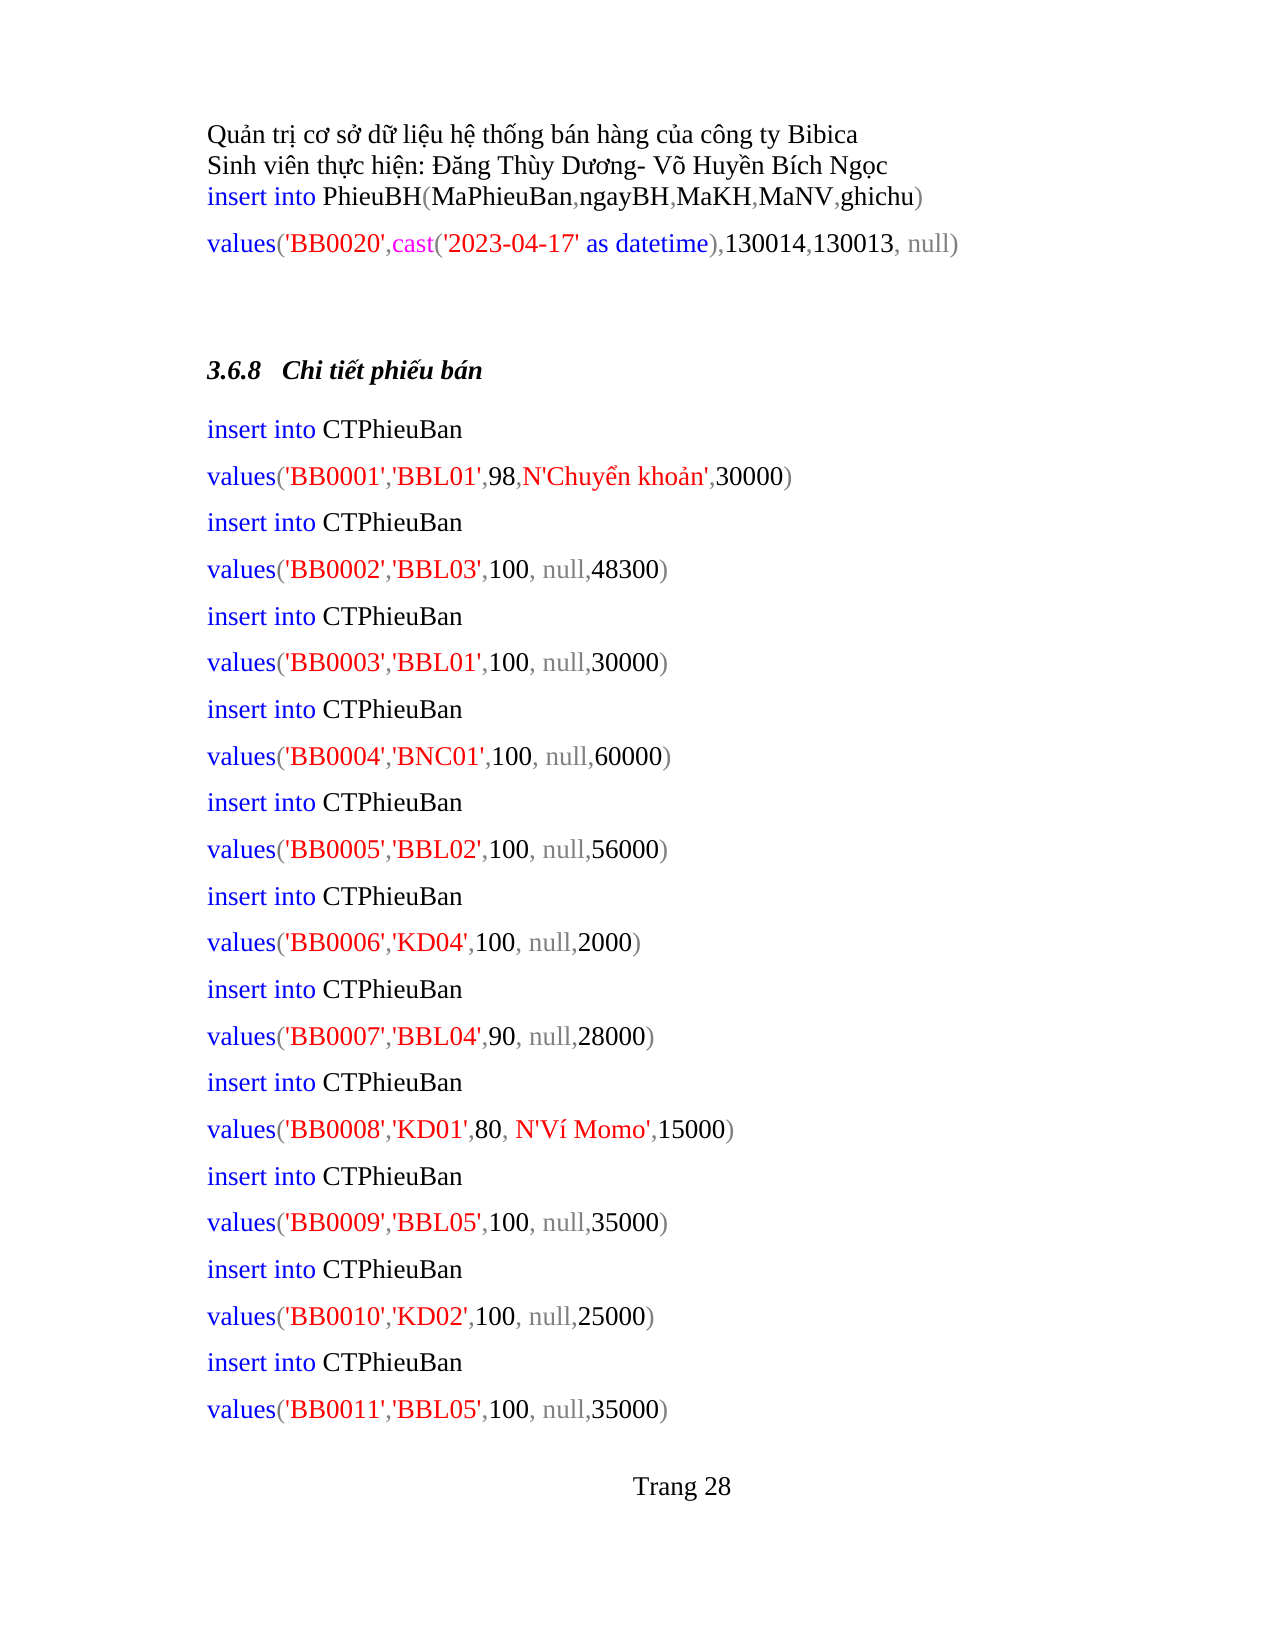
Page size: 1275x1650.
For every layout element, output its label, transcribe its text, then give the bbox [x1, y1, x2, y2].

text values('BB0001','BBL01',98,N'Chuyển khoản',30000) [207, 459, 1157, 491]
text values('BB0010','KD02',100, null,25000) [207, 1299, 1157, 1331]
text insert into CTPhieuBan [207, 413, 1157, 444]
text insert into CTPhieuBan [207, 1346, 1157, 1377]
text values('BB0020',cast('2023-04-17' as datetime),130014,130013, null) [207, 227, 1157, 258]
text values('BB0008','KD01',80, N'Ví Momo',15000) [207, 1113, 1157, 1144]
text values('BB0011','BBL05',100, null,35000) [207, 1393, 1157, 1424]
text insert into CTPhieuBan [207, 599, 1157, 631]
text insert into CTPhieuBan [207, 973, 1157, 1004]
text values('BB0009','BBL05',100, null,35000) [207, 1206, 1157, 1237]
subtitle Chi tiết phiếu bán [207, 354, 1157, 385]
text insert into CTPhieuBan [207, 1159, 1157, 1191]
text insert into CTPhieuBan [207, 693, 1157, 724]
text values('BB0002','BBL03',100, null,48300) [207, 553, 1157, 584]
text insert into CTPhieuBan [207, 879, 1157, 911]
text insert into CTPhieuBan [207, 1253, 1157, 1284]
text insert into CTPhieuBan [207, 1066, 1157, 1097]
text insert into CTPhieuBan [207, 506, 1157, 537]
text values('BB0005','BBL02',100, null,56000) [207, 833, 1157, 864]
text values('BB0006','KD04',100, null,2000) [207, 926, 1157, 957]
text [207, 180, 1157, 212]
text values('BB0003','BBL01',100, null,30000) [207, 646, 1157, 677]
text values('BB0007','BBL04',90, null,28000) [207, 1019, 1157, 1051]
text insert into CTPhieuBan [207, 786, 1157, 817]
text values('BB0004','BNC01',100, null,60000) [207, 739, 1157, 771]
